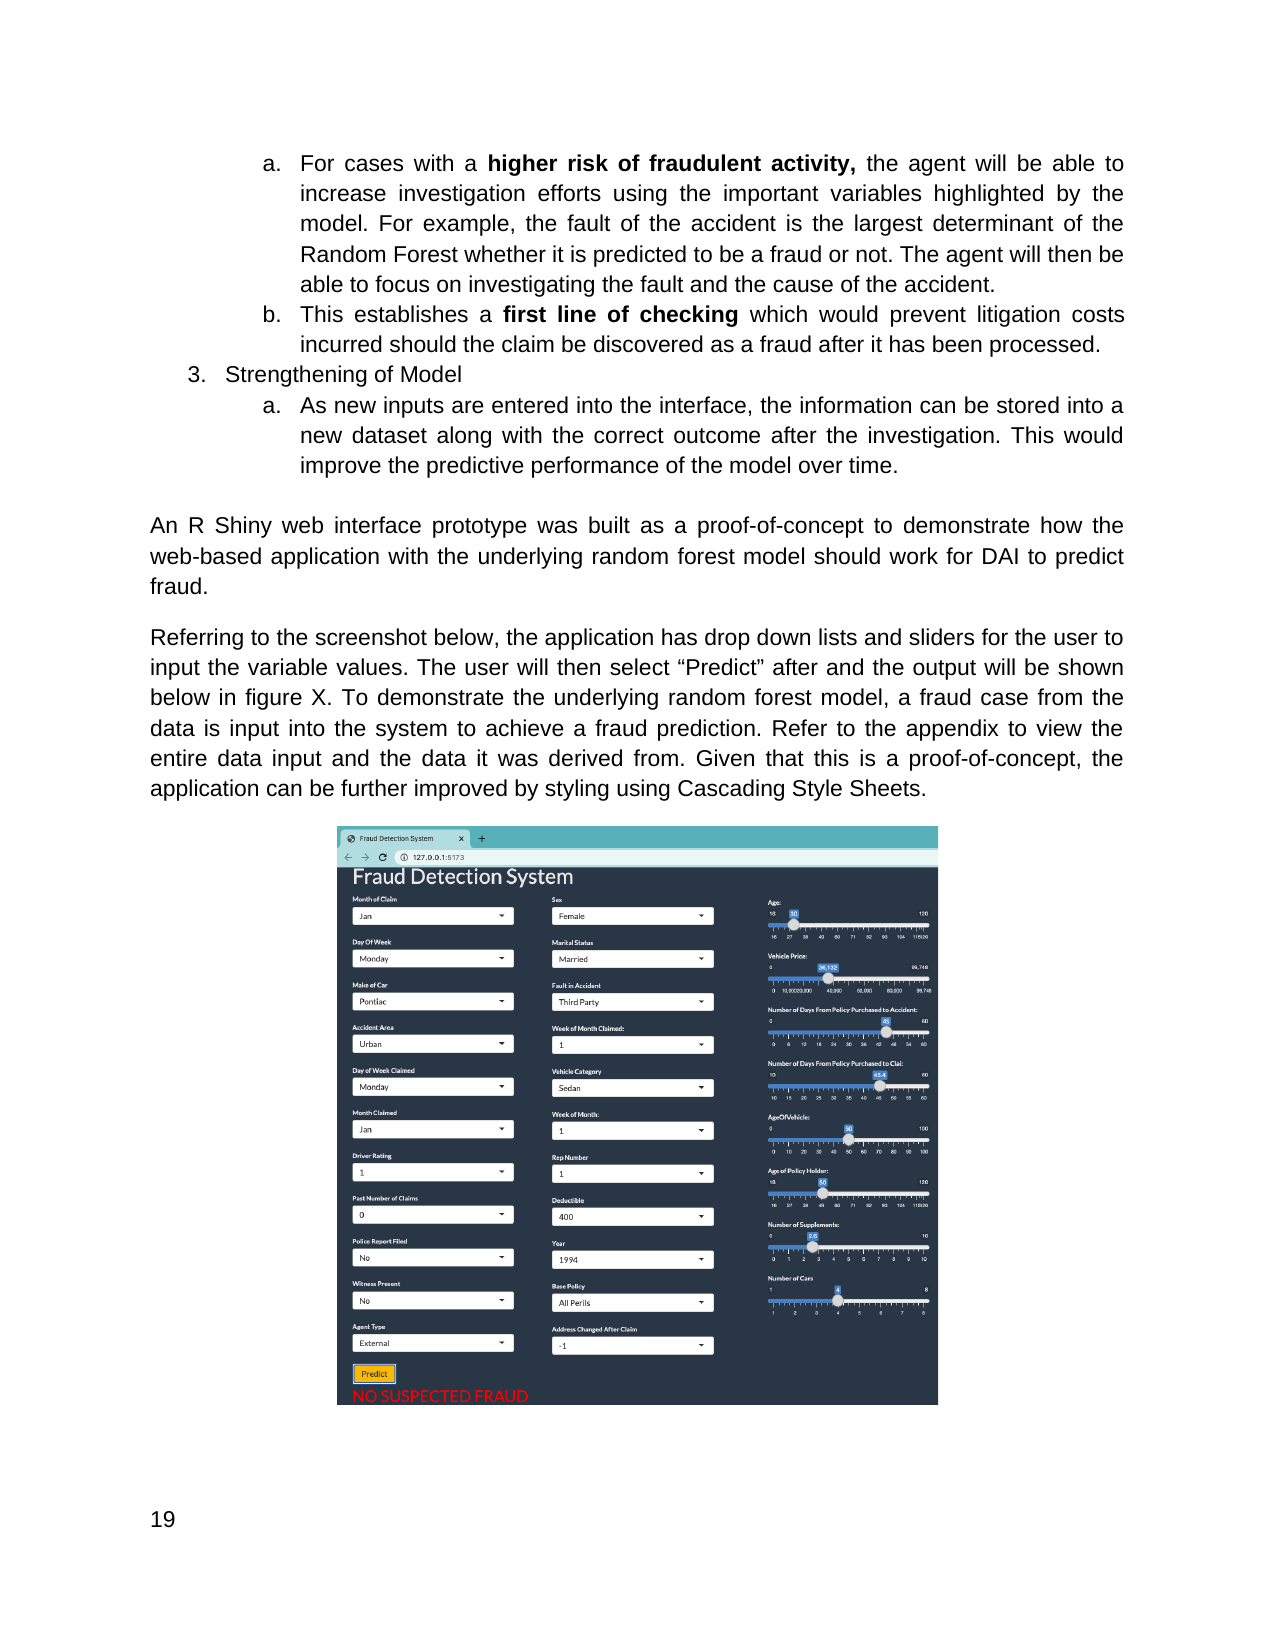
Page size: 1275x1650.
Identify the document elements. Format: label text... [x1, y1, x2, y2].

list This establishes a first line of checking which would prevent litigation costs incurred should the claim be discovered as a fraud after it has been processed. [262, 301, 1125, 358]
list As new inputs are entered into the interface, the information can be stored into a new dataset along with the correct outcome after the investigation. This would improve the predictive performance of the model over time. [262, 392, 1125, 478]
text Referring to the screenshot below, the application has drop down lists and sliders for the user to input the variable values. The user will then select “Predict” after and the output will be shown below in figure X. To demonstrate the underlying random forest model, a fraud case from the data is input into the system to achieve a fraud prediction. Refer to the appendix to view the entire data input and the data it was derived from. Given that this is a proof-of-concept, the application can be further improved by styling using Cascading Style Sheets. [150, 624, 1125, 801]
text An R Shiny web interface prototype was built as a proof-of-concept to demonstrate how the web-based application with the underlying random forest model should work for DAI to predict fraud. [150, 512, 1125, 599]
picture [337, 826, 939, 1405]
list Strengthening of Model [187, 361, 1125, 388]
list For cases with a higher risk of fraudulent activity, the agent will be able to increase investigation efforts using the important variables highlighted by the model. For example, the fault of the accident is the largest determinant of the Random Forest whether it is predicted to be a fraud or not. The agent will then be able to focus on investigating the fault and the cause of the accident. [262, 150, 1125, 297]
